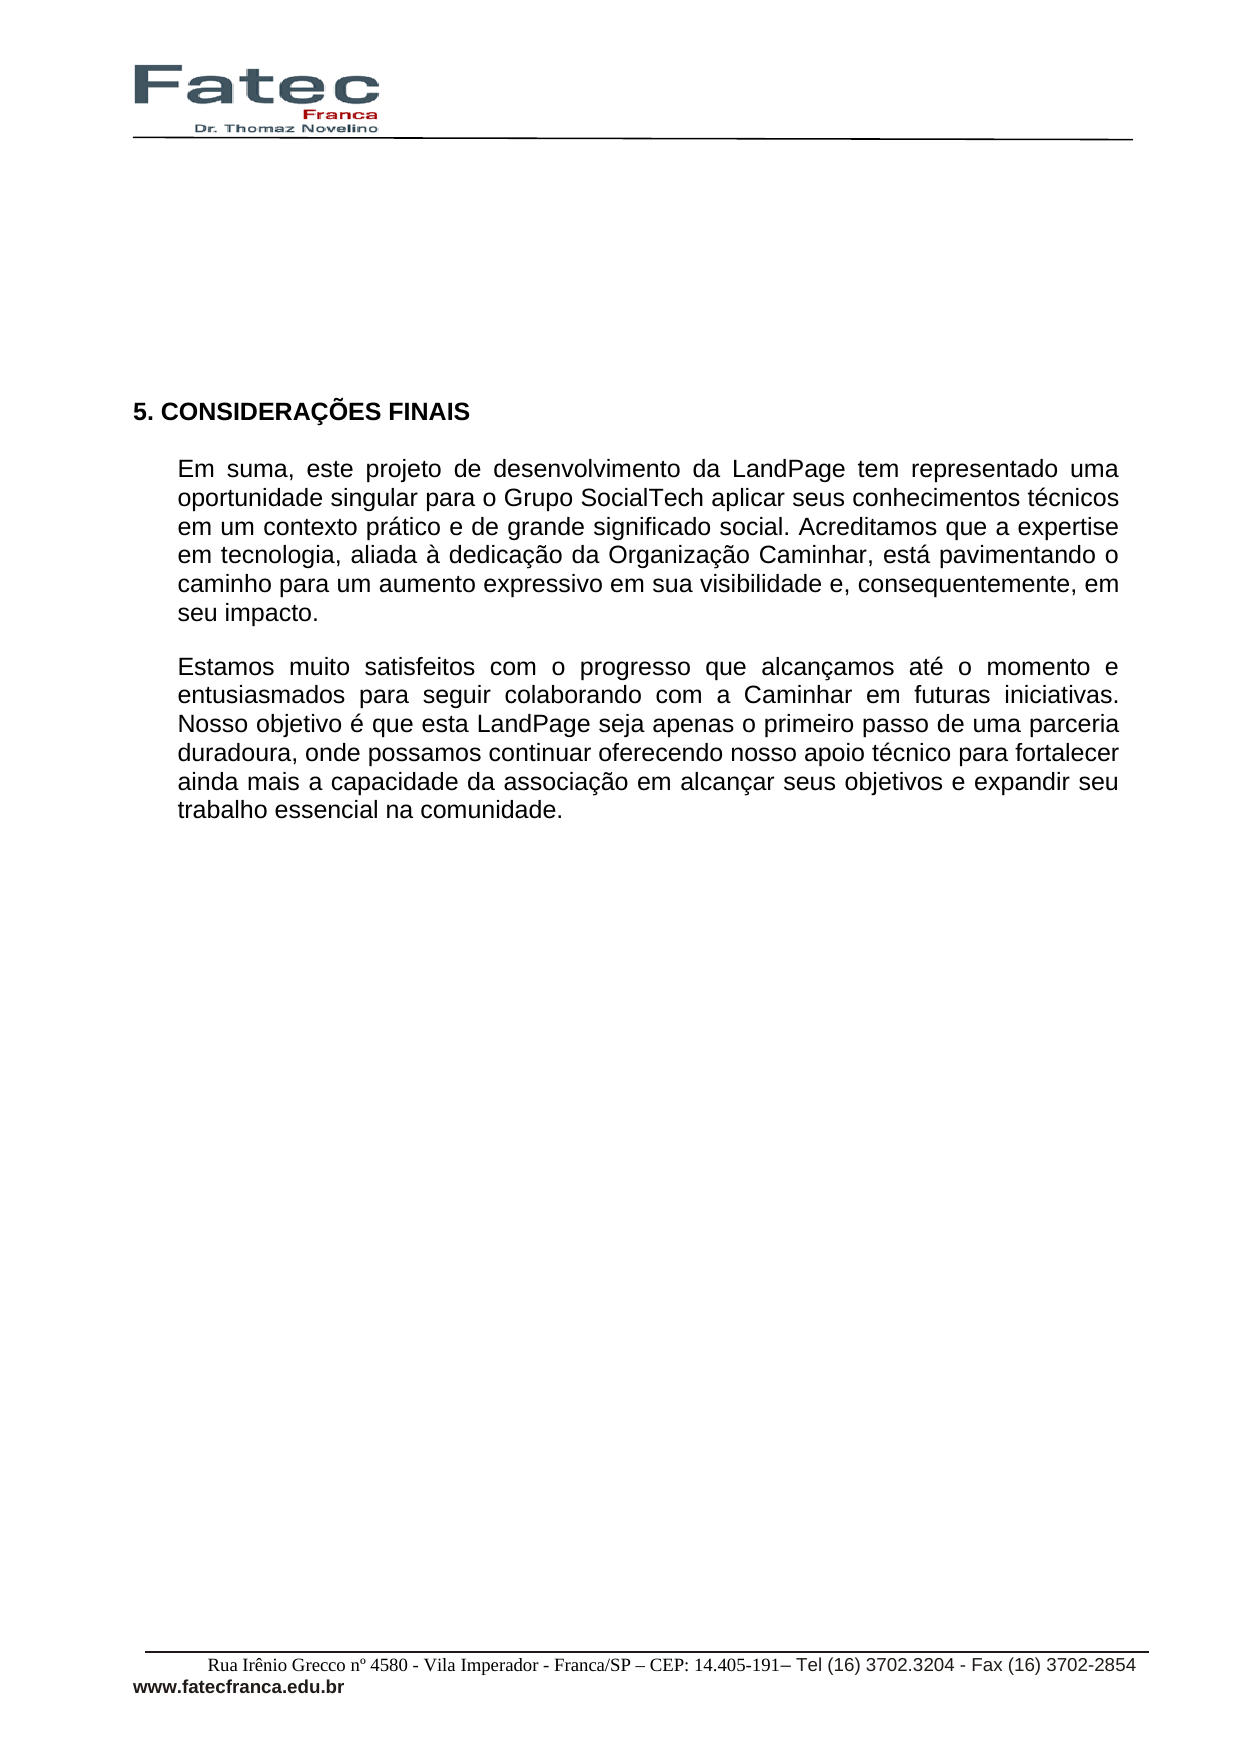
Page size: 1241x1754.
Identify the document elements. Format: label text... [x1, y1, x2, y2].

picture [132, 62, 383, 134]
text 5. CONSIDERAÇÕES FINAIS [133, 397, 1211, 425]
text Em suma, este projeto de desenvolvimento da LandPage tem representado uma oportunidade singular para o Grupo SocialTech aplicar seus conhecimentos técnicos em um contexto prático e de grande significado social. Acreditamos que a expertise em tecnologia, aliada à dedicação da Organização Caminhar, está pavimentando o caminho para um aumento expressivo em sua visibilidade e, consequentemente, em seu impacto. [177, 454, 1120, 627]
text Estamos muito satisfeitos com o progresso que alcançamos até o momento e entusiasmados para seguir colaborando com a Caminhar em futuras iniciativas. Nosso objetivo é que esta LandPage seja apenas o primeiro passo de uma parceria duradoura, onde possamos continuar oferecendo nosso apoio técnico para fortalecer ainda mais a capacidade da associação em alcançar seus objetivos e expandir seu trabalho essencial na comunidade. [177, 652, 1121, 824]
